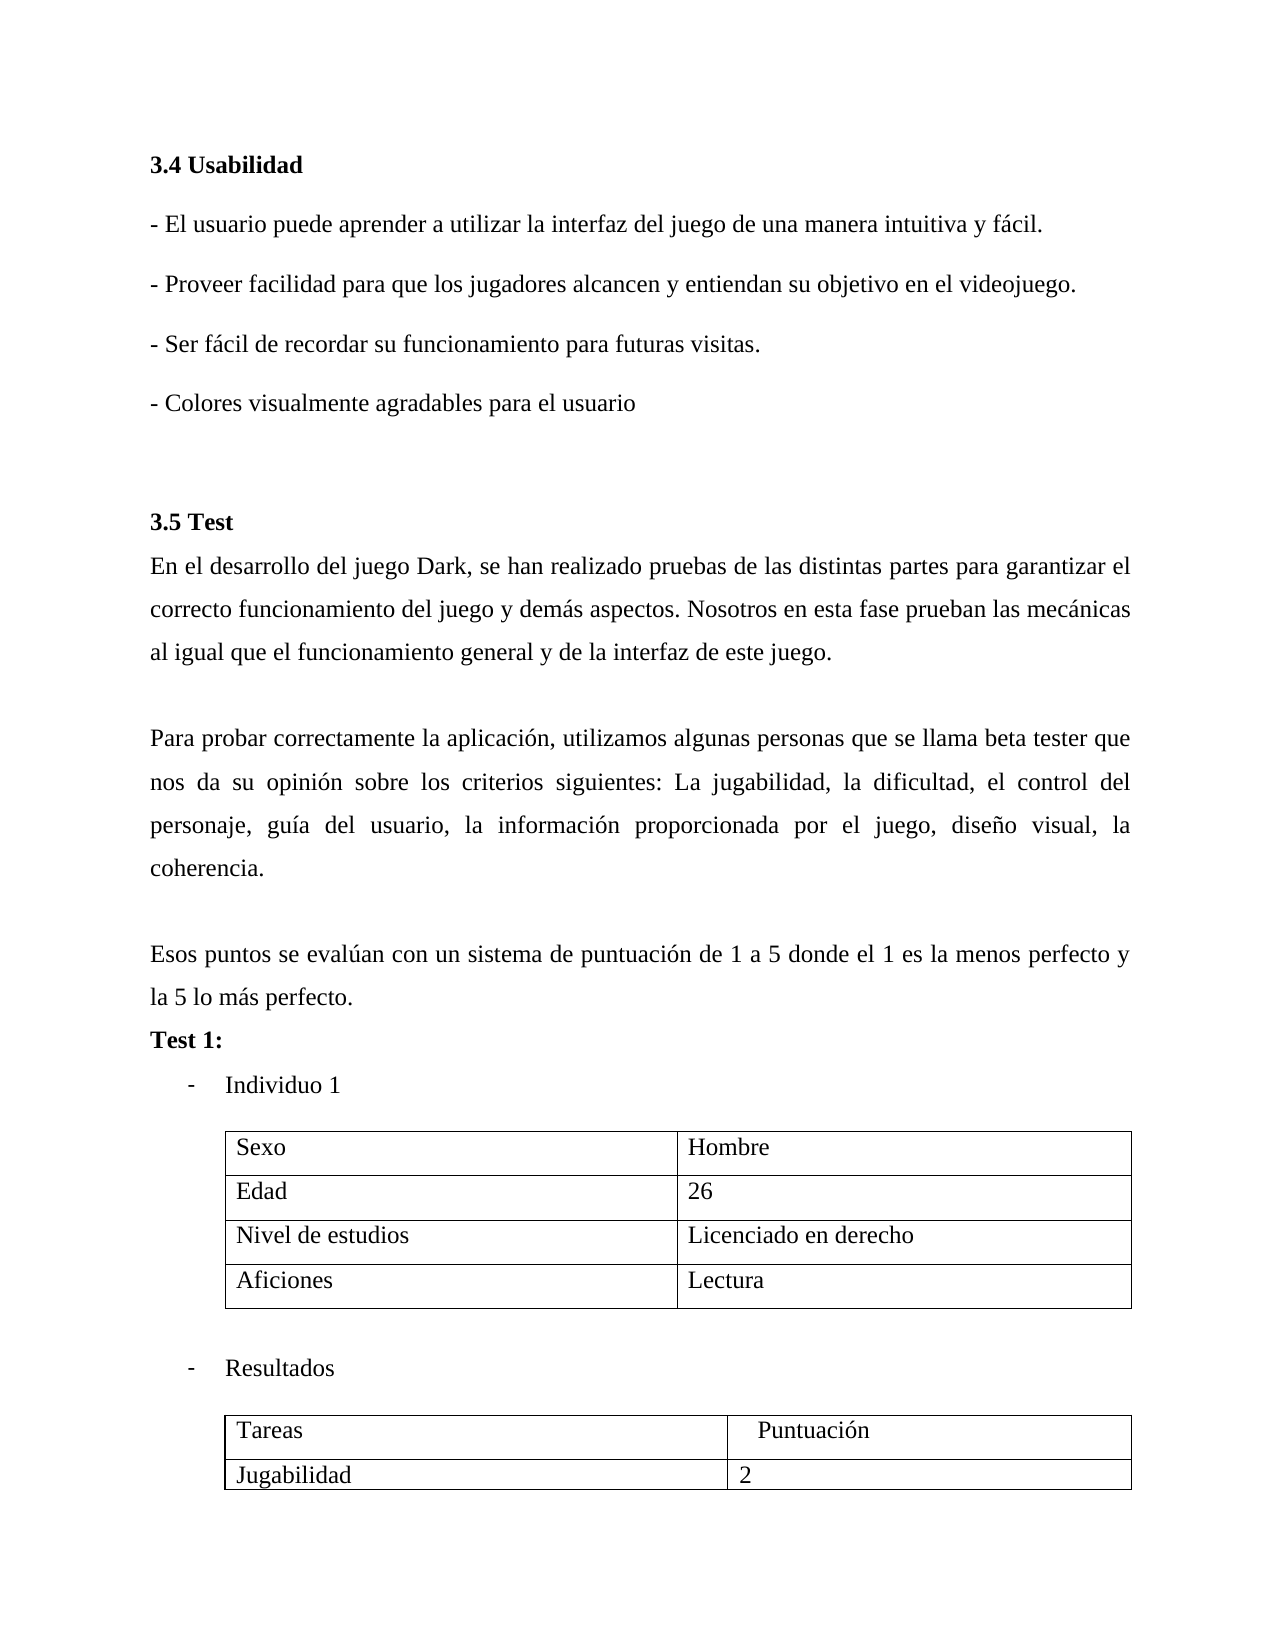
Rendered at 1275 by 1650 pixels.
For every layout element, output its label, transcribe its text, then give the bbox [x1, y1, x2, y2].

text Test 1: [150, 1026, 1131, 1054]
text 3.4 Usabilidad [150, 150, 1131, 179]
text 3.5 Test [150, 507, 1131, 536]
table_cell Nivel de estudios [226, 1221, 677, 1264]
table_cell Jugabilidad [226, 1460, 727, 1488]
table_header Tareas [226, 1416, 727, 1459]
text - Proveer facilidad para que los jugadores alcancen y entiendan su objetivo en el videojuego. [150, 269, 1131, 298]
list Individuo 1 [187, 1069, 1131, 1099]
table_cell Aficiones [226, 1265, 677, 1308]
table_cell Lectura [678, 1265, 1131, 1308]
table_cell 2 [728, 1460, 1131, 1488]
table_header Sexo [226, 1132, 677, 1175]
table_cell Licenciado en derecho [678, 1221, 1131, 1264]
table_cell 26 [678, 1176, 1131, 1219]
table_header Puntuación [728, 1416, 1131, 1459]
text - Ser fácil de recordar su funcionamiento para futuras visitas. [150, 329, 1131, 357]
table_cell Edad [226, 1176, 677, 1219]
text - El usuario puede aprender a utilizar la interfaz del juego de una manera intuitiva y fácil. [150, 209, 1131, 238]
text En el desarrollo del juego Dark, se han realizado pruebas de las distintas partes para garantizar el correcto funcionamiento del juego y demás aspectos. Nosotros en esta fase prueban las mecánicas al igual que el funcionamiento general y de la interfaz de este juego. [150, 551, 1131, 666]
table_header Hombre [678, 1132, 1131, 1175]
text Para probar correctamente la aplicación, utilizamos algunas personas que se llama beta tester que nos da su opinión sobre los criterios siguientes: La jugabilidad, la dificultad, el control del personaje, guía del usuario, la información proporcionada por el juego, diseño visual, la coherencia. [150, 723, 1131, 882]
text - Colores visualmente agradables para el usuario [150, 388, 1131, 417]
text Esos puntos se evalúan con un sistema de puntuación de 1 a 5 donde el 1 es la menos perfecto y la 5 lo más perfecto. [150, 939, 1131, 1011]
list Resultados [187, 1352, 1131, 1383]
